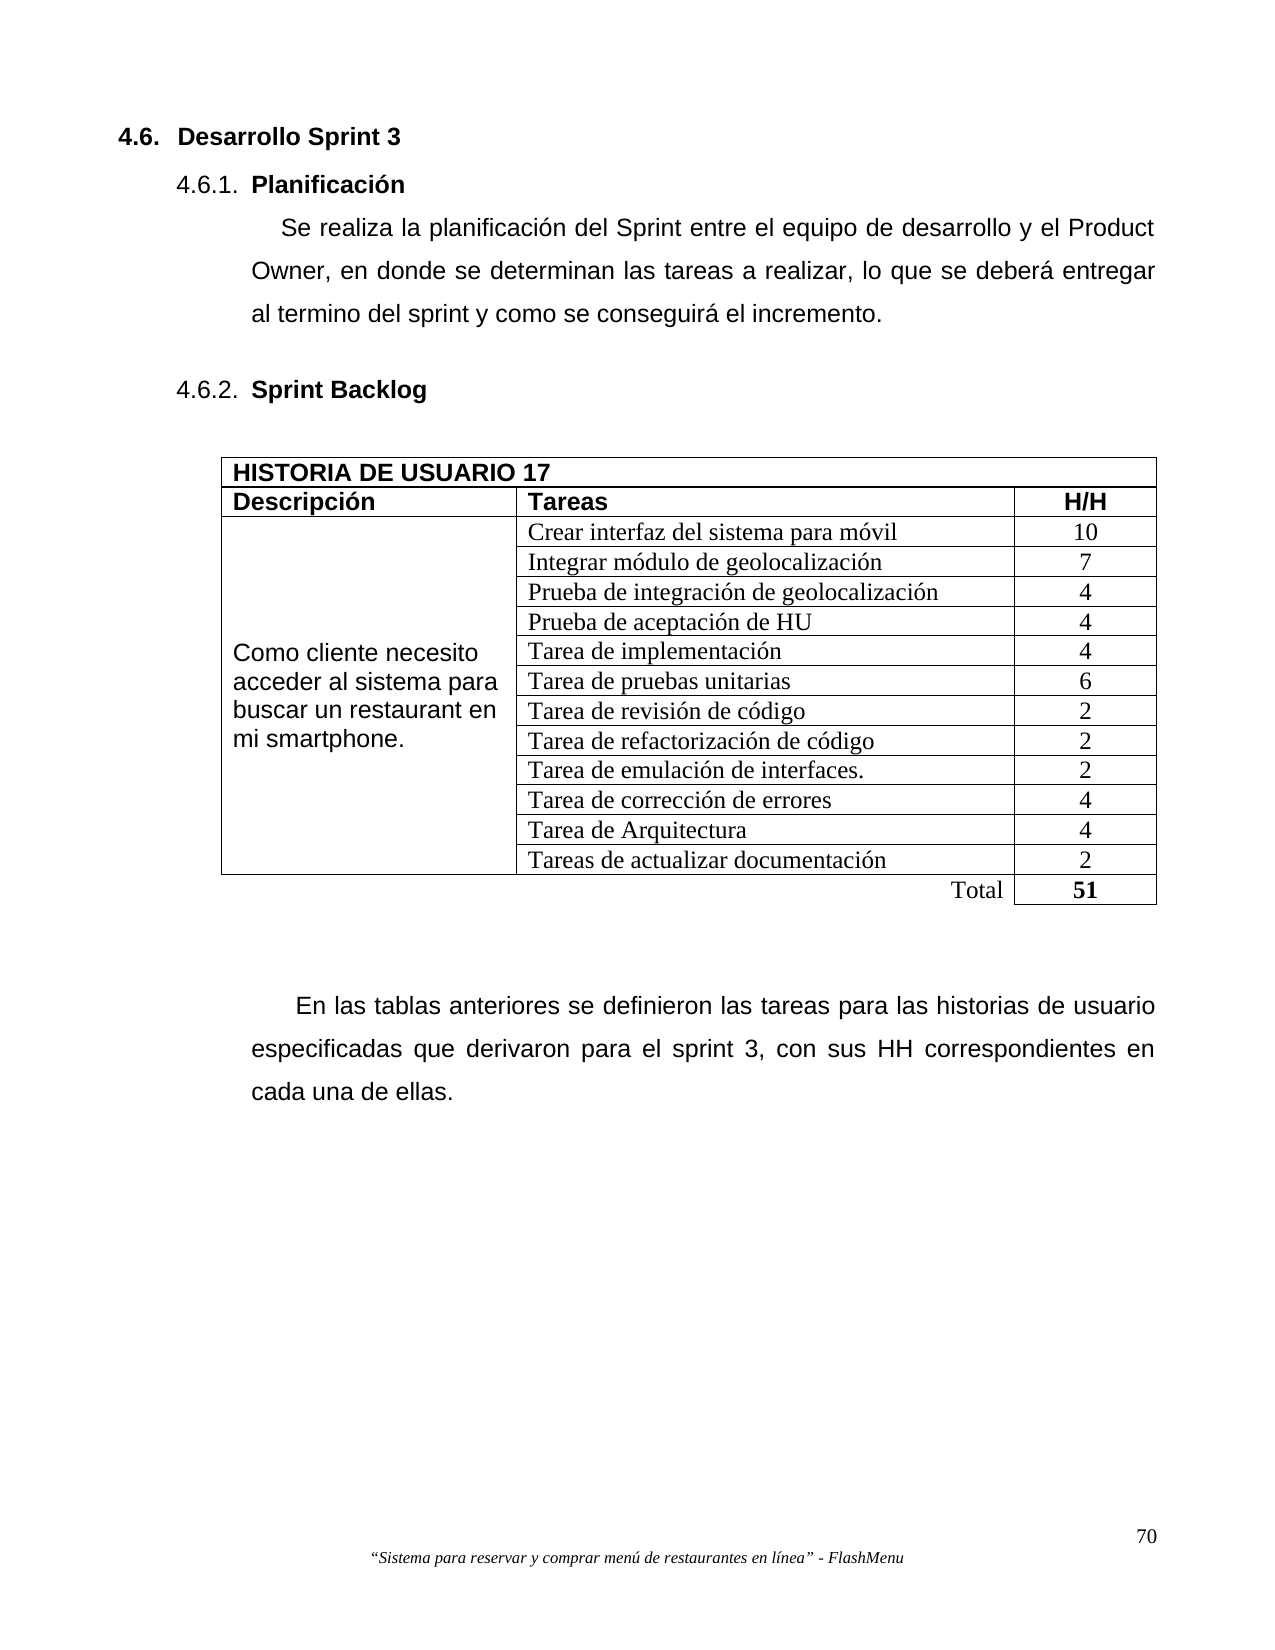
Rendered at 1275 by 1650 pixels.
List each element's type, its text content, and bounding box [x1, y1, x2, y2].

text Se realiza la planificación del Sprint entre el equipo de desarrollo y el Product Owner, en donde se determinan las tareas a realizar, lo que se deberá entregar al termino del sprint y como se conseguirá el incremento. [251, 213, 1157, 328]
table_cell 4 [1015, 785, 1156, 814]
table_cell Total [221, 875, 1014, 903]
table_cell 51 [1015, 875, 1156, 903]
table_cell Como cliente necesito acceder al sistema para buscar un restaurant en mi smartphone. [222, 517, 516, 874]
table_cell 4 [1015, 577, 1156, 606]
table_cell 6 [1015, 666, 1156, 695]
subtitle Sprint Backlog [176, 375, 1157, 404]
table_cell 4 [1015, 636, 1156, 665]
table_cell 10 [1015, 517, 1156, 546]
table_cell Tarea de corrección de errores [517, 785, 1014, 814]
table_cell Tareas [517, 488, 1014, 516]
table_cell 4 [1015, 607, 1156, 635]
table_cell Tarea de emulación de interfaces. [517, 756, 1014, 784]
table_cell 2 [1015, 726, 1156, 754]
subtitle Desarrollo Sprint 3 [118, 122, 1157, 151]
table_cell Prueba de aceptación de HU [517, 607, 1014, 635]
table_cell Tarea de pruebas unitarias [517, 666, 1014, 695]
table_cell Crear interfaz del sistema para móvil [517, 517, 1014, 546]
table_cell Tarea de refactorización de código [517, 726, 1014, 754]
table_cell Tarea de revisión de código [517, 696, 1014, 725]
text En las tablas anteriores se definieron las tareas para las historias de usuario especificadas que derivaron para el sprint 3, con sus HH correspondientes en cada una de ellas. [251, 991, 1157, 1106]
table_cell 2 [1015, 696, 1156, 725]
subtitle Planificación [176, 169, 1157, 198]
table_cell Tarea de Arquitectura [517, 815, 1014, 844]
table_cell Descripción [222, 488, 516, 516]
table_cell 4 [1015, 815, 1156, 844]
table_cell Tareas de actualizar documentación [517, 845, 1014, 874]
table_cell Integrar módulo de geolocalización [517, 547, 1014, 576]
table_cell 2 [1015, 845, 1156, 874]
table_header HISTORIA DE USUARIO 17 [222, 458, 1156, 486]
table_cell Tarea de implementación [517, 636, 1014, 665]
table_cell 7 [1015, 547, 1156, 576]
table_cell 2 [1015, 756, 1156, 784]
table_cell H/H [1015, 488, 1156, 516]
table_cell Prueba de integración de geolocalización [517, 577, 1014, 606]
